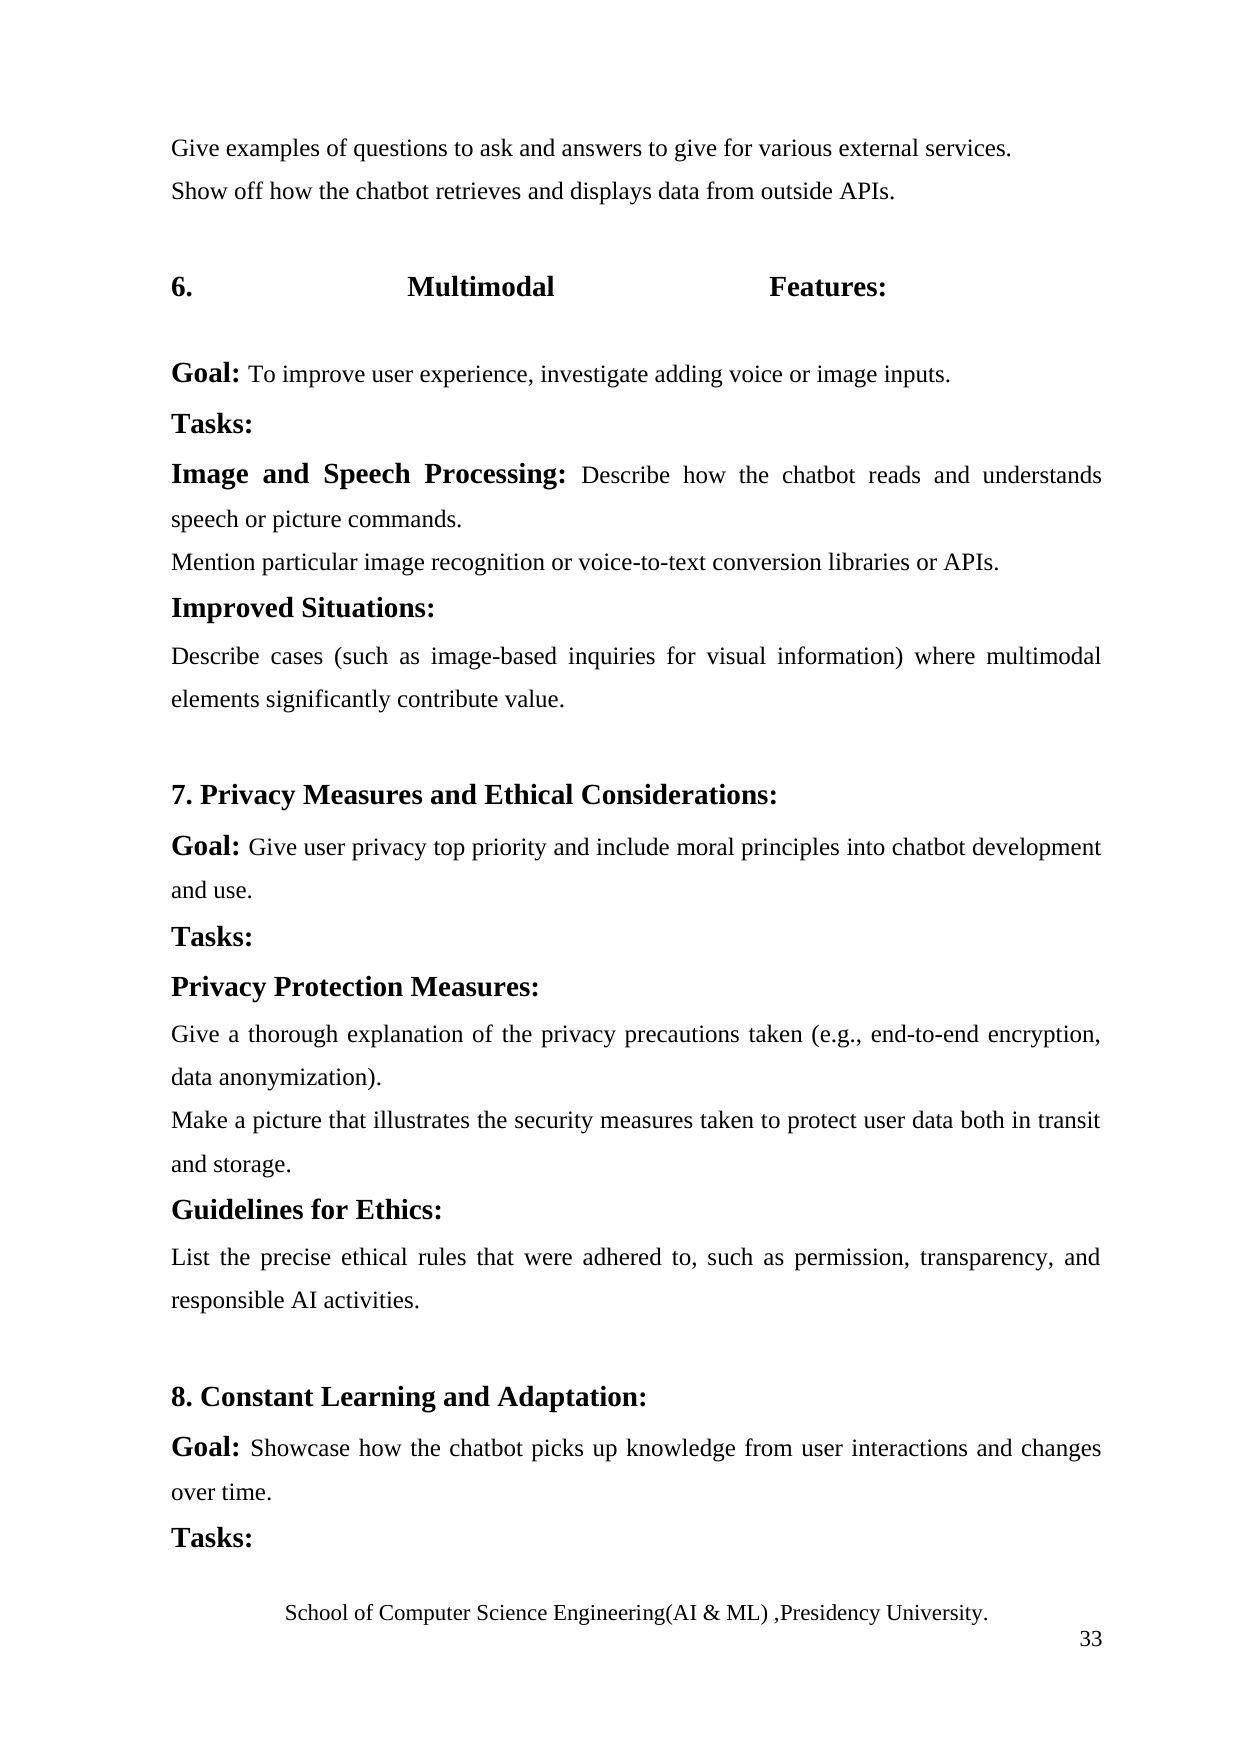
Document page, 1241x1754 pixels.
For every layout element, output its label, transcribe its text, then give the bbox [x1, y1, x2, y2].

text 8. Constant Learning and Adaptation: [171, 1379, 1102, 1412]
text Goal: Showcase how the chatbot picks up knowledge from user interactions and changes over time. [171, 1429, 1102, 1506]
text Give examples of questions to ask and answers to give for various external services. [171, 133, 1102, 162]
text Tasks: [171, 406, 1102, 439]
text 7. Privacy Measures and Ethical Considerations: [171, 777, 1102, 811]
text Improved Situations: [171, 590, 1102, 624]
text Goal: To improve user experience, investigate adding voice or image inputs. [171, 356, 1102, 389]
text Tasks: [171, 919, 1102, 952]
text Goal: Give user privacy top priority and include moral principles into chatbot development and use. [171, 828, 1102, 904]
text Make a picture that illustrates the security measures taken to protect user data both in transit and storage. [171, 1106, 1102, 1177]
text Guidelines for Ethics: [171, 1192, 1102, 1225]
text Privacy Protection Measures: [171, 969, 1102, 1002]
text Give a thorough explanation of the privacy precautions taken (e.g., end-to-end encryption, data anonymization). [171, 1019, 1102, 1091]
text Image and Speech Processing: Describe how the chatbot reads and understands speech or picture commands. [171, 456, 1102, 533]
text Show off how the chatbot retrieves and displays data from outside APIs. [171, 176, 1102, 205]
text 6. Multimodal Features: [171, 269, 1102, 342]
text Tasks: [171, 1520, 1102, 1553]
text Describe cases (such as image-based inquiries for visual information) where multimodal elements significantly contribute value. [171, 641, 1102, 713]
text Mention particular image recognition or voice-to-text conversion libraries or APIs. [171, 547, 1102, 576]
text List the precise ethical rules that were adhered to, such as permission, transparency, and responsible AI activities. [171, 1242, 1102, 1314]
